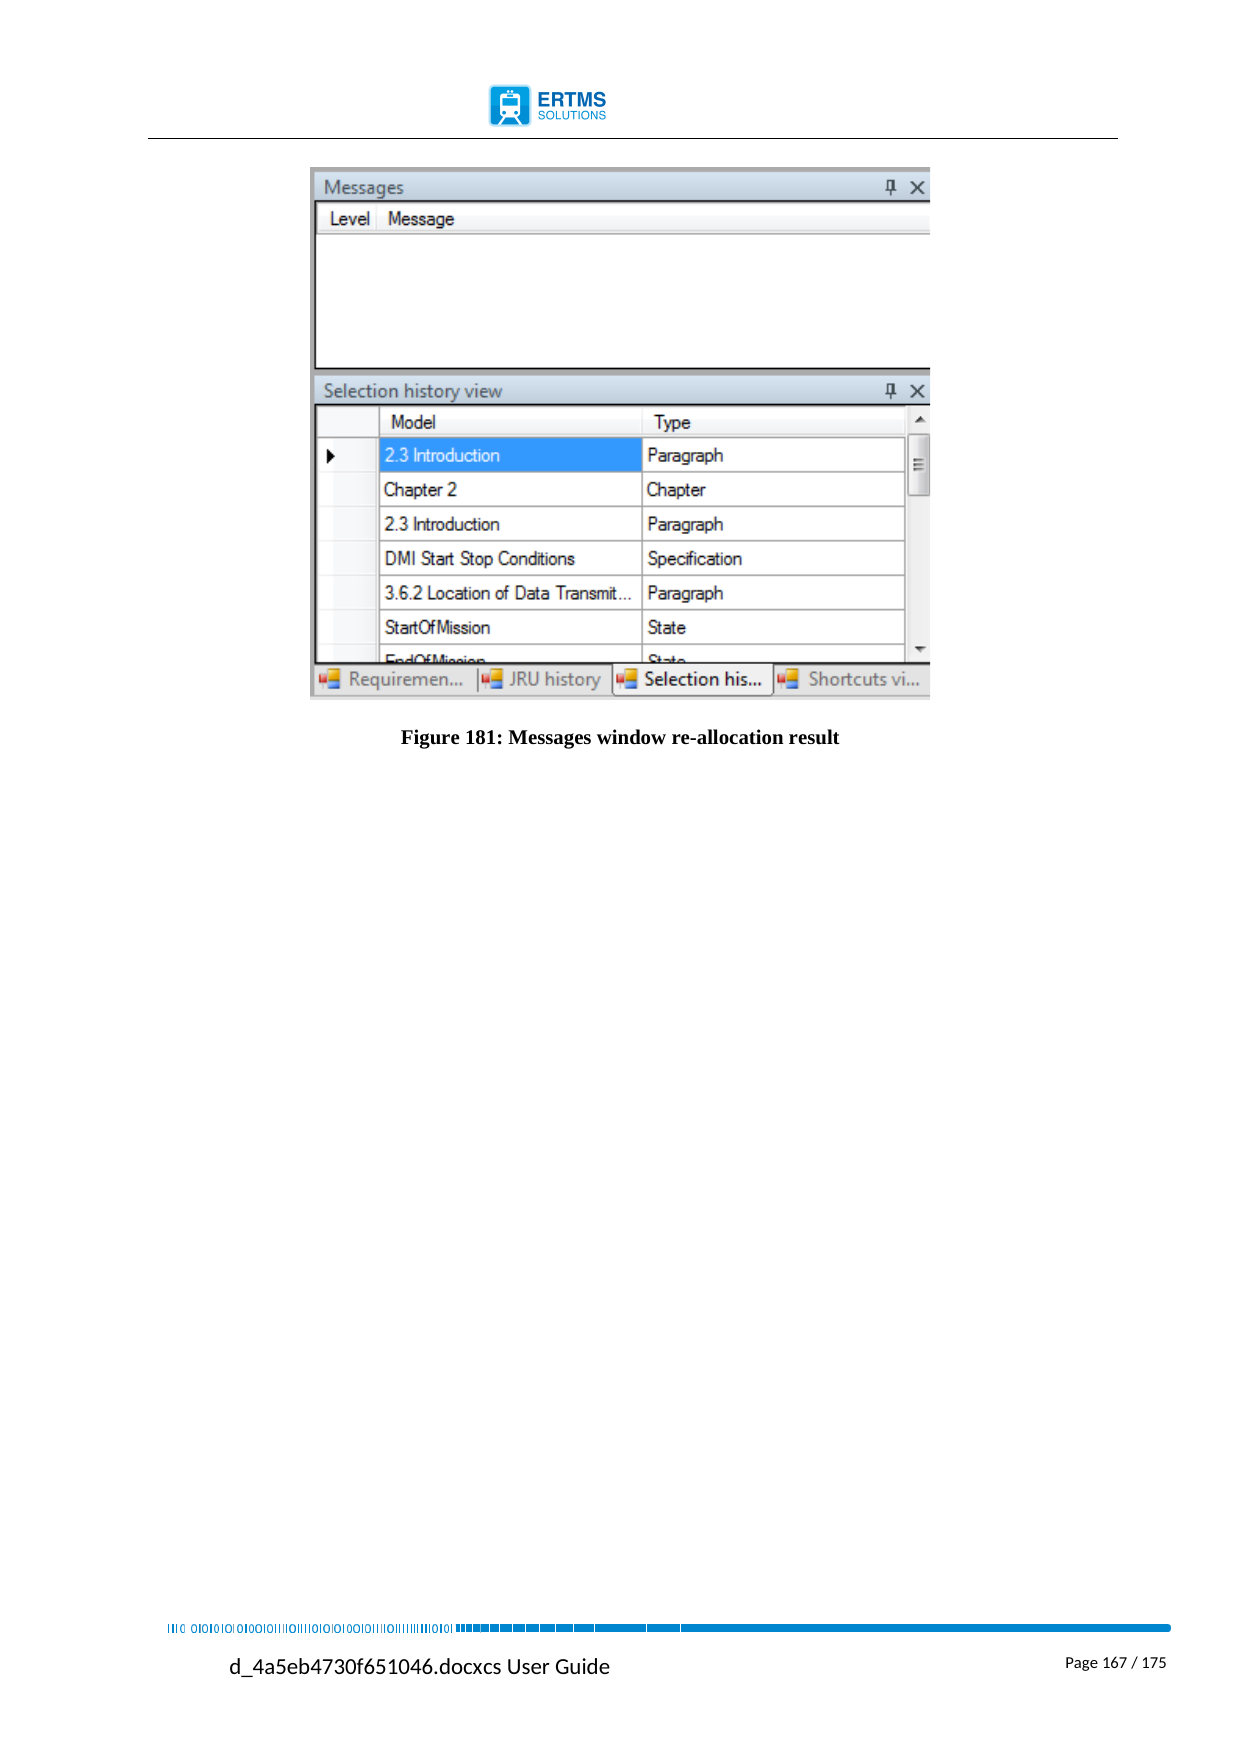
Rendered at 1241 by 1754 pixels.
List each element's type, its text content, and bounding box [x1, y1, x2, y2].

text Figure 181: Messages window re-allocation result [148, 725, 1093, 749]
picture [477, 73, 617, 138]
picture [167, 1624, 1171, 1633]
picture [310, 167, 931, 700]
